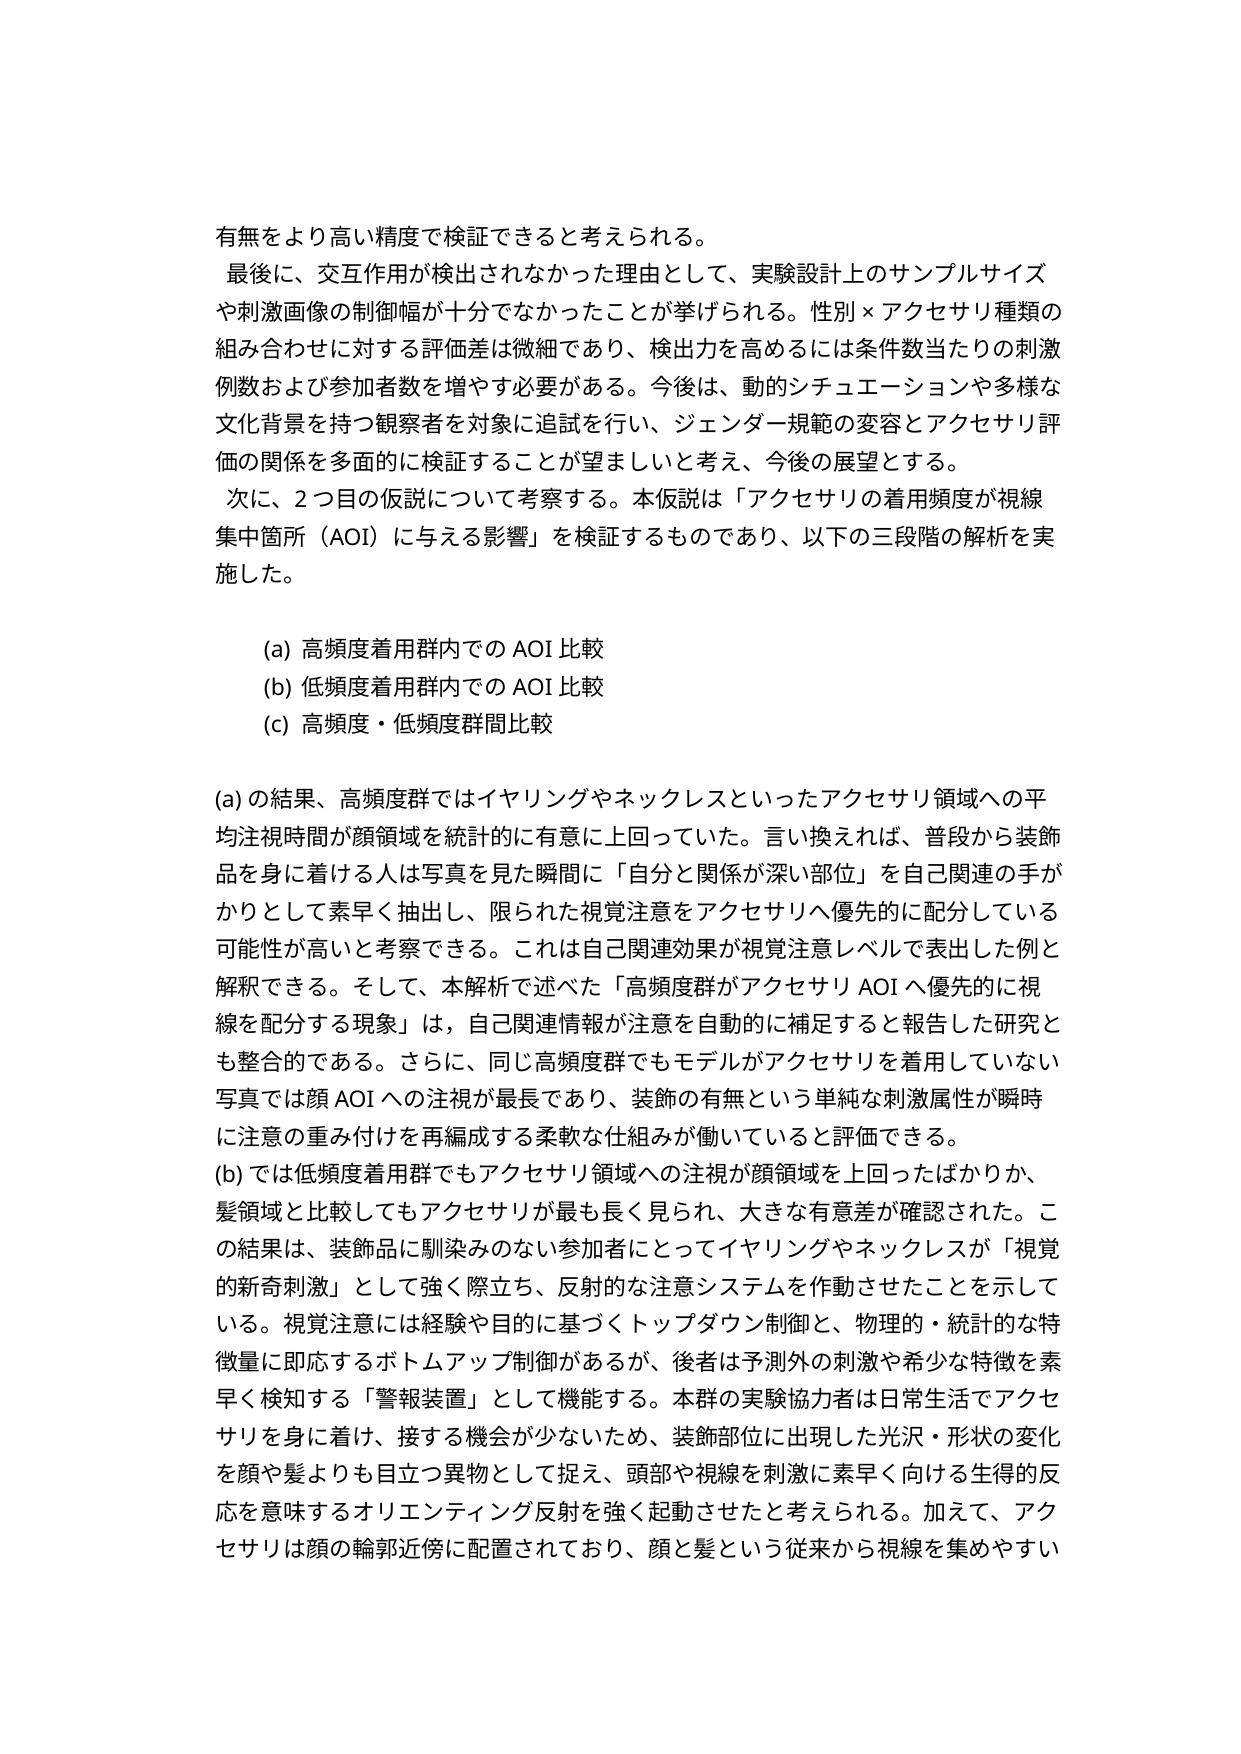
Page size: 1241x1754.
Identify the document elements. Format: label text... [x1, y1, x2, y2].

text (a) の結果、高頻度群ではイヤリングやネックレスといったアクセサリ領域への平均注視時間が顔領域を統計的に有意に上回っていた。言い換えれば、普段から装飾品を身に着ける人は写真を見た瞬間に「自分と関係が深い部位」を自己関連の手がかりとして素早く抽出し、限られた視覚注意をアクセサリへ優先的に配分している可能性が高いと考察できる。これは自己関連効果が視覚注意レベルで表出した例と解釈できる。そして、本解析で述べた「高頻度群がアクセサリ AOI へ優先的に視線を配分する現象」は，自己関連情報が注意を自動的に補足すると報告した研究とも整合的である。さらに、同じ高頻度群でもモデルがアクセサリを着用していない写真では顔 AOI への注視が最長であり、装飾の有無という単純な刺激属性が瞬時に注意の重み付けを再編成する柔軟な仕組みが働いていると評価できる。 [215, 779, 1063, 1154]
text 次に、2つ目の仮説について考察する。本仮説は「アクセサリの着用頻度が視線集中箇所（AOI）に与える影響」を検証するものであり、以下の三段階の解析を実施した。 [215, 479, 1063, 592]
list 高頻度・低頻度群間比較 [264, 704, 1063, 742]
list 低頻度着用群内での AOI 比較 [264, 667, 1063, 704]
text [215, 217, 1063, 254]
text 最後に、交互作用が検出されなかった理由として、実験設計上のサンプルサイズや刺激画像の制御幅が十分でなかったことが挙げられる。性別 × アクセサリ種類の組み合わせに対する評価差は微細であり、検出力を高めるには条件数当たりの刺激例数および参加者数を増やす必要がある。今後は、動的シチュエーションや多様な文化背景を持つ観察者を対象に追試を行い、ジェンダー規範の変容とアクセサリ評価の関係を多面的に検証することが望ましいと考え、今後の展望とする。 [215, 254, 1063, 479]
list 高頻度着用群内での AOI 比較 [264, 629, 1063, 667]
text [215, 1154, 1063, 1567]
